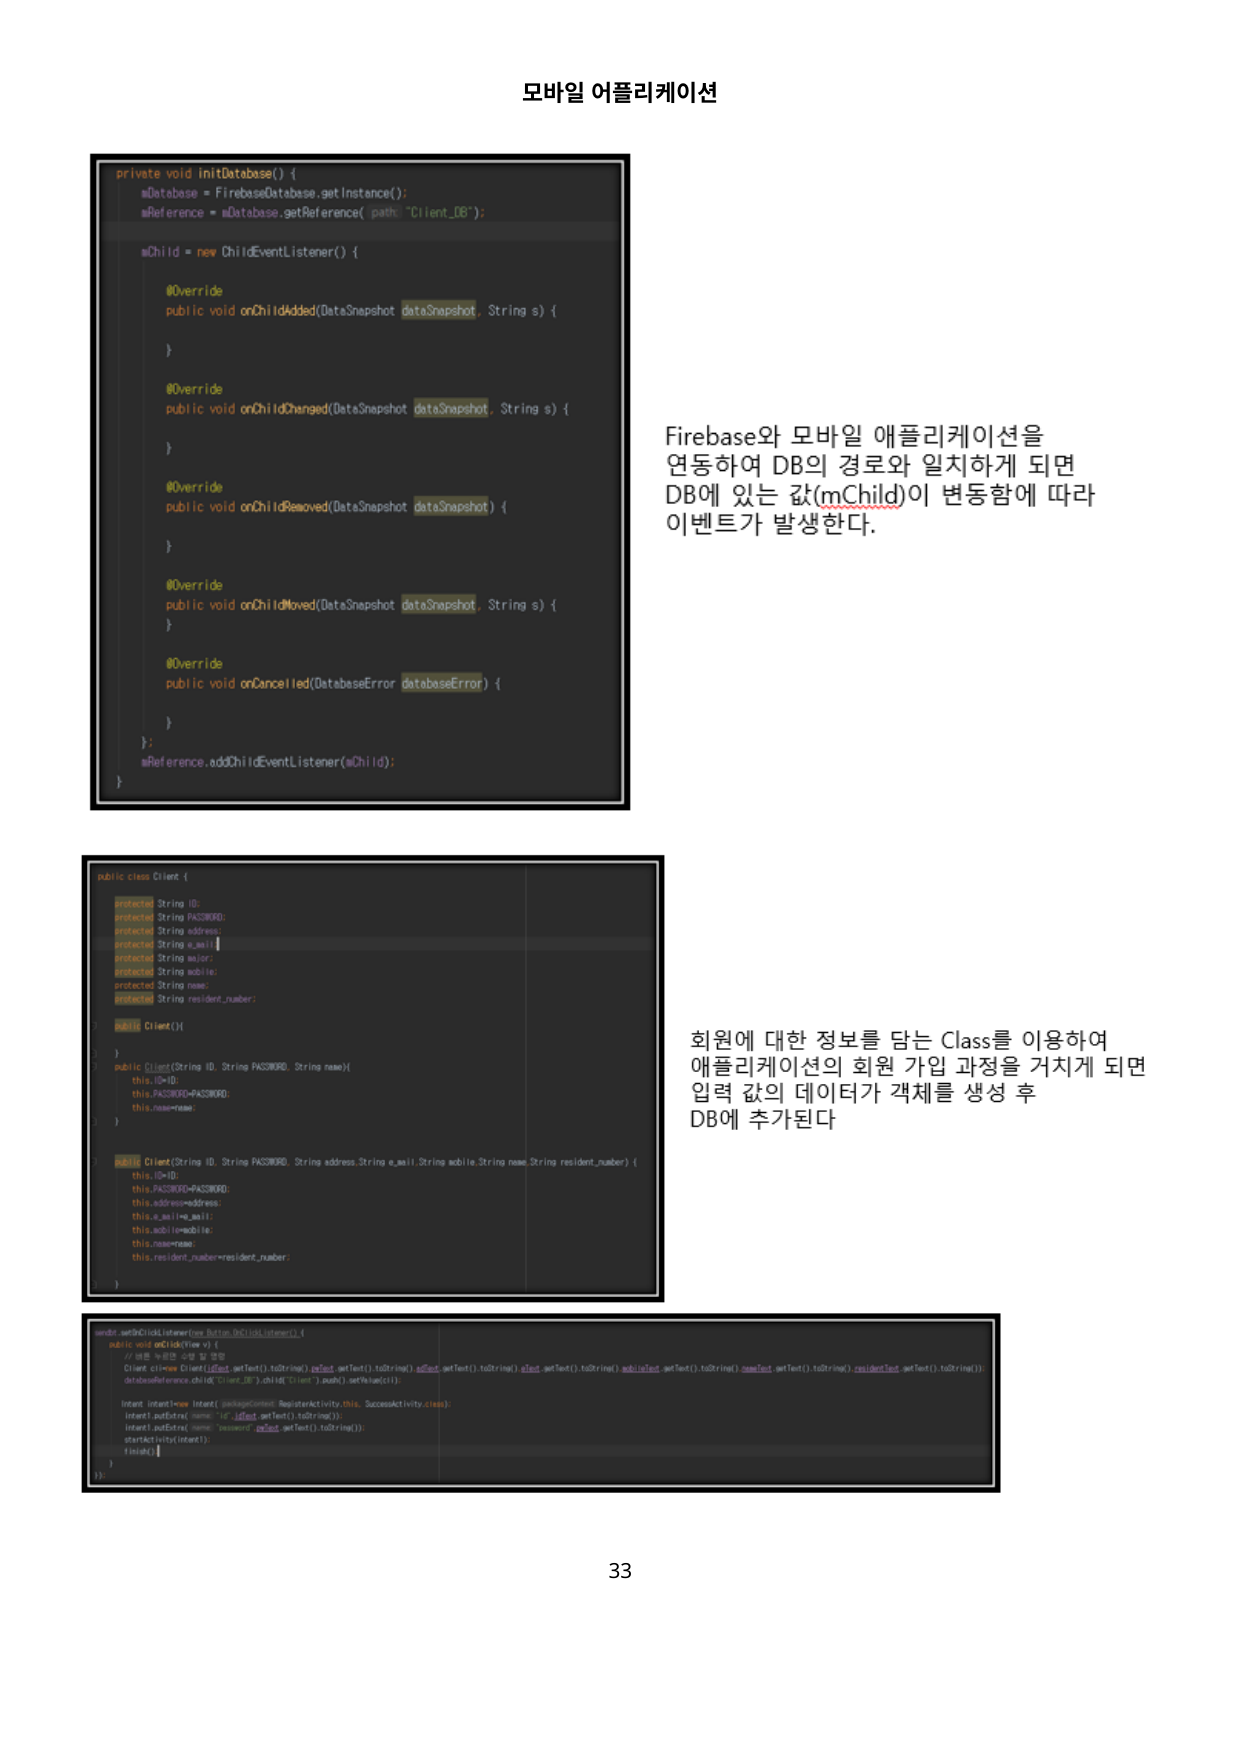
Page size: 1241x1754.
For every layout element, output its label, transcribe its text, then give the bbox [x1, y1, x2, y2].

picture [75, 847, 1166, 1504]
text 모바일 어플리케이션 [75, 75, 1165, 108]
picture [75, 134, 1166, 826]
